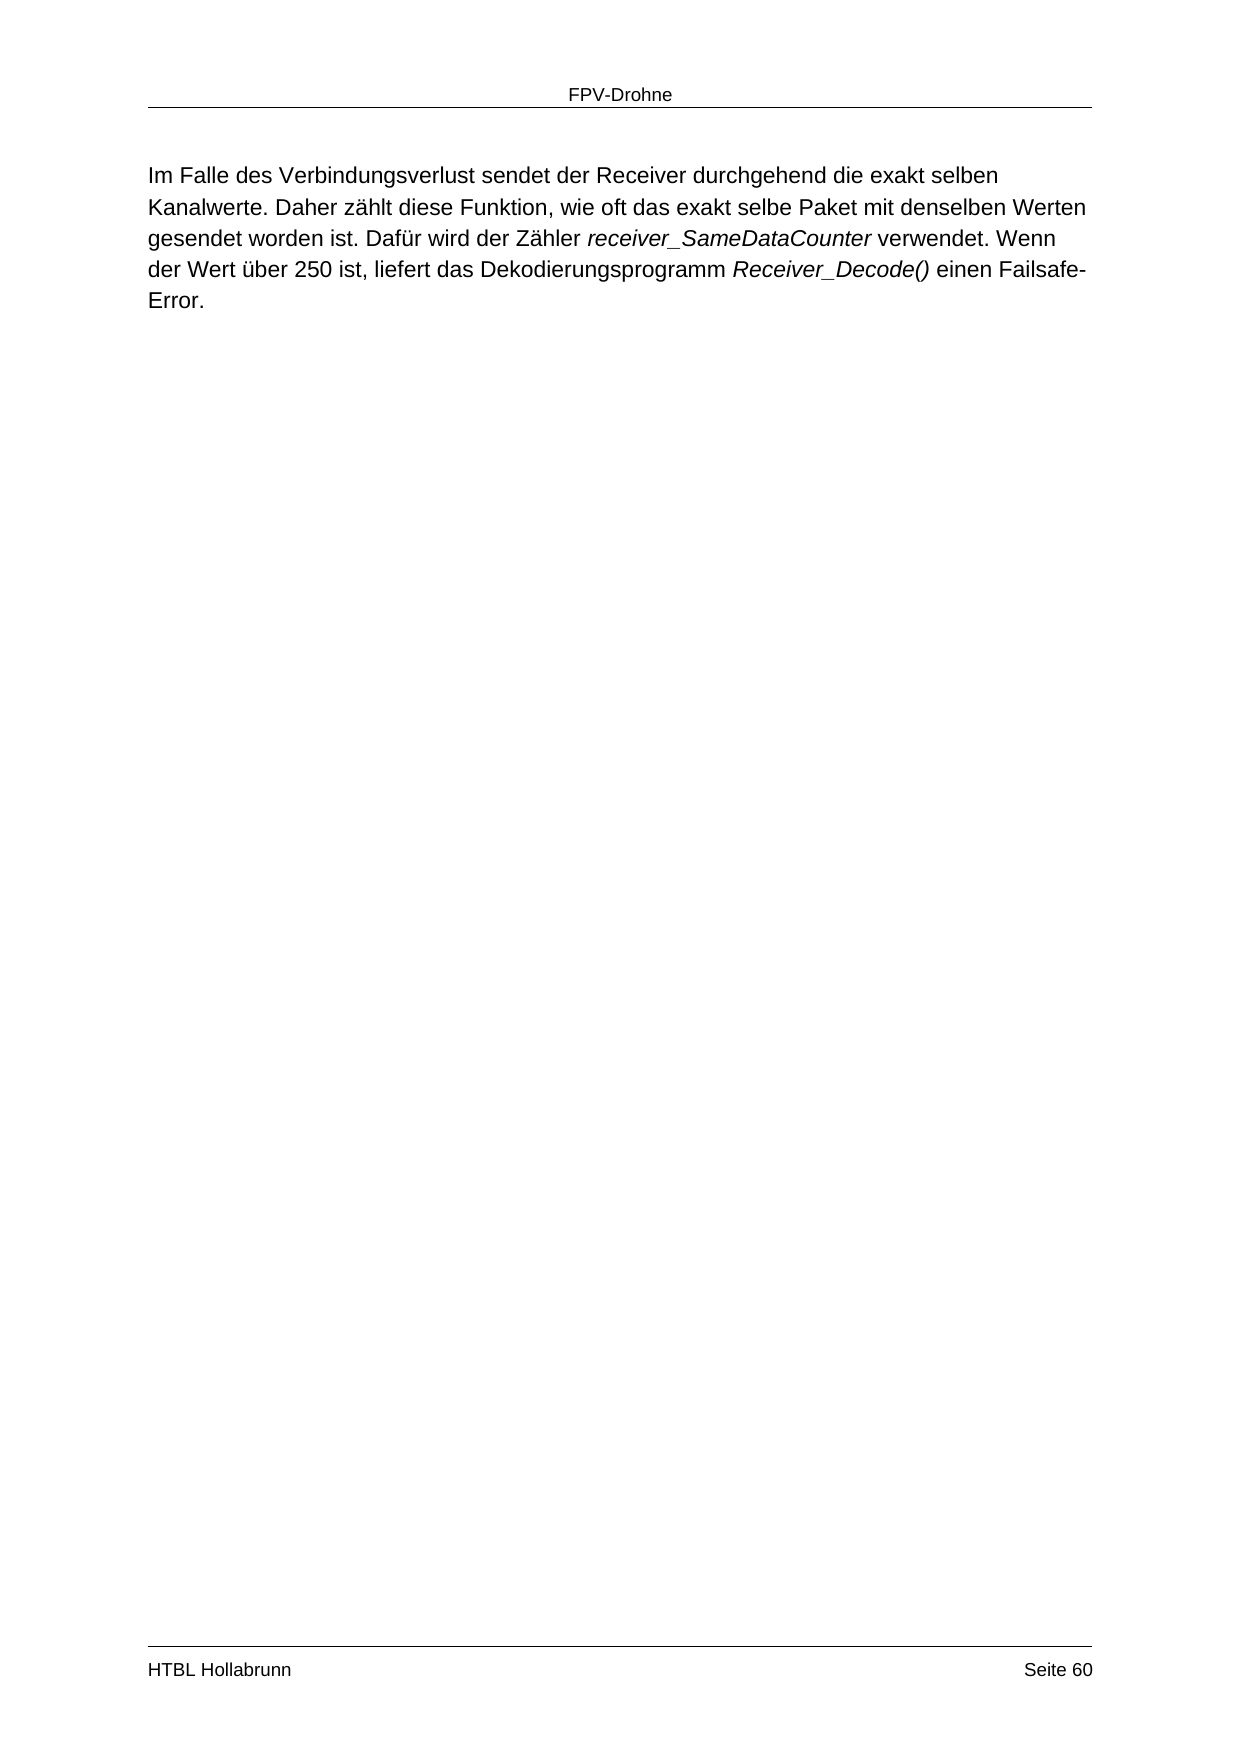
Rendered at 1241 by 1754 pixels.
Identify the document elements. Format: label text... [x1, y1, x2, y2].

text Im Falle des Verbindungsverlust sendet der Receiver durchgehend die exakt selben Kanalwerte. Daher zählt diese Funktion, wie oft das exakt selbe Paket mit denselben Werten gesendet worden ist. Dafür wird der Zähler receiver_SameDataCounter verwendet. Wenn der Wert über 250 ist, liefert das Dekodierungsprogramm Receiver_Decode() einen Failsafe-Error. [148, 158, 1092, 314]
